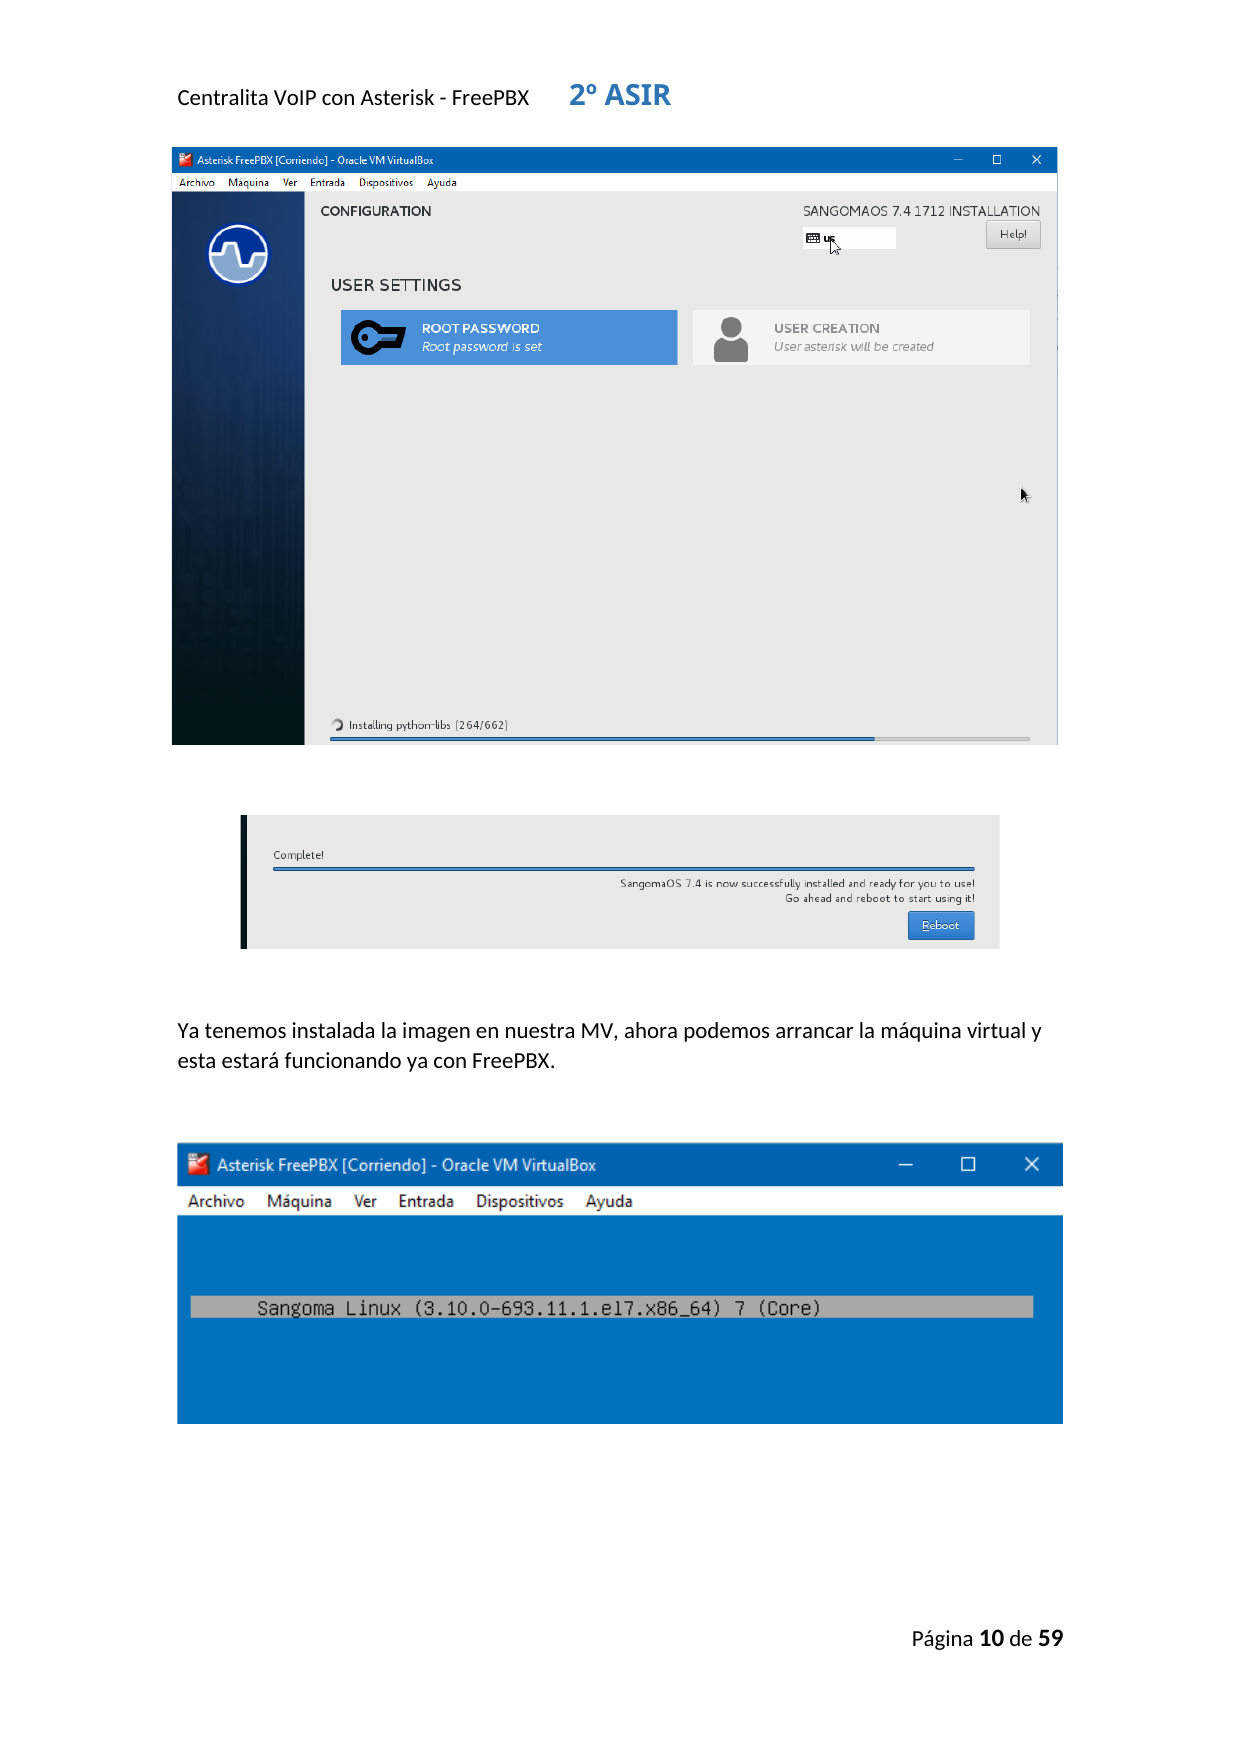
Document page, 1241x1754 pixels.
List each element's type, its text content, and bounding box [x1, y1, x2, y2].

picture [177, 1142, 1063, 1424]
picture [171, 147, 1058, 745]
text Ya tenemos instalada la imagen en nuestra MV, ahora podemos arrancar la máquina virtual y esta estará funcionando ya con FreePBX. [177, 1016, 1063, 1074]
picture [240, 815, 1000, 949]
